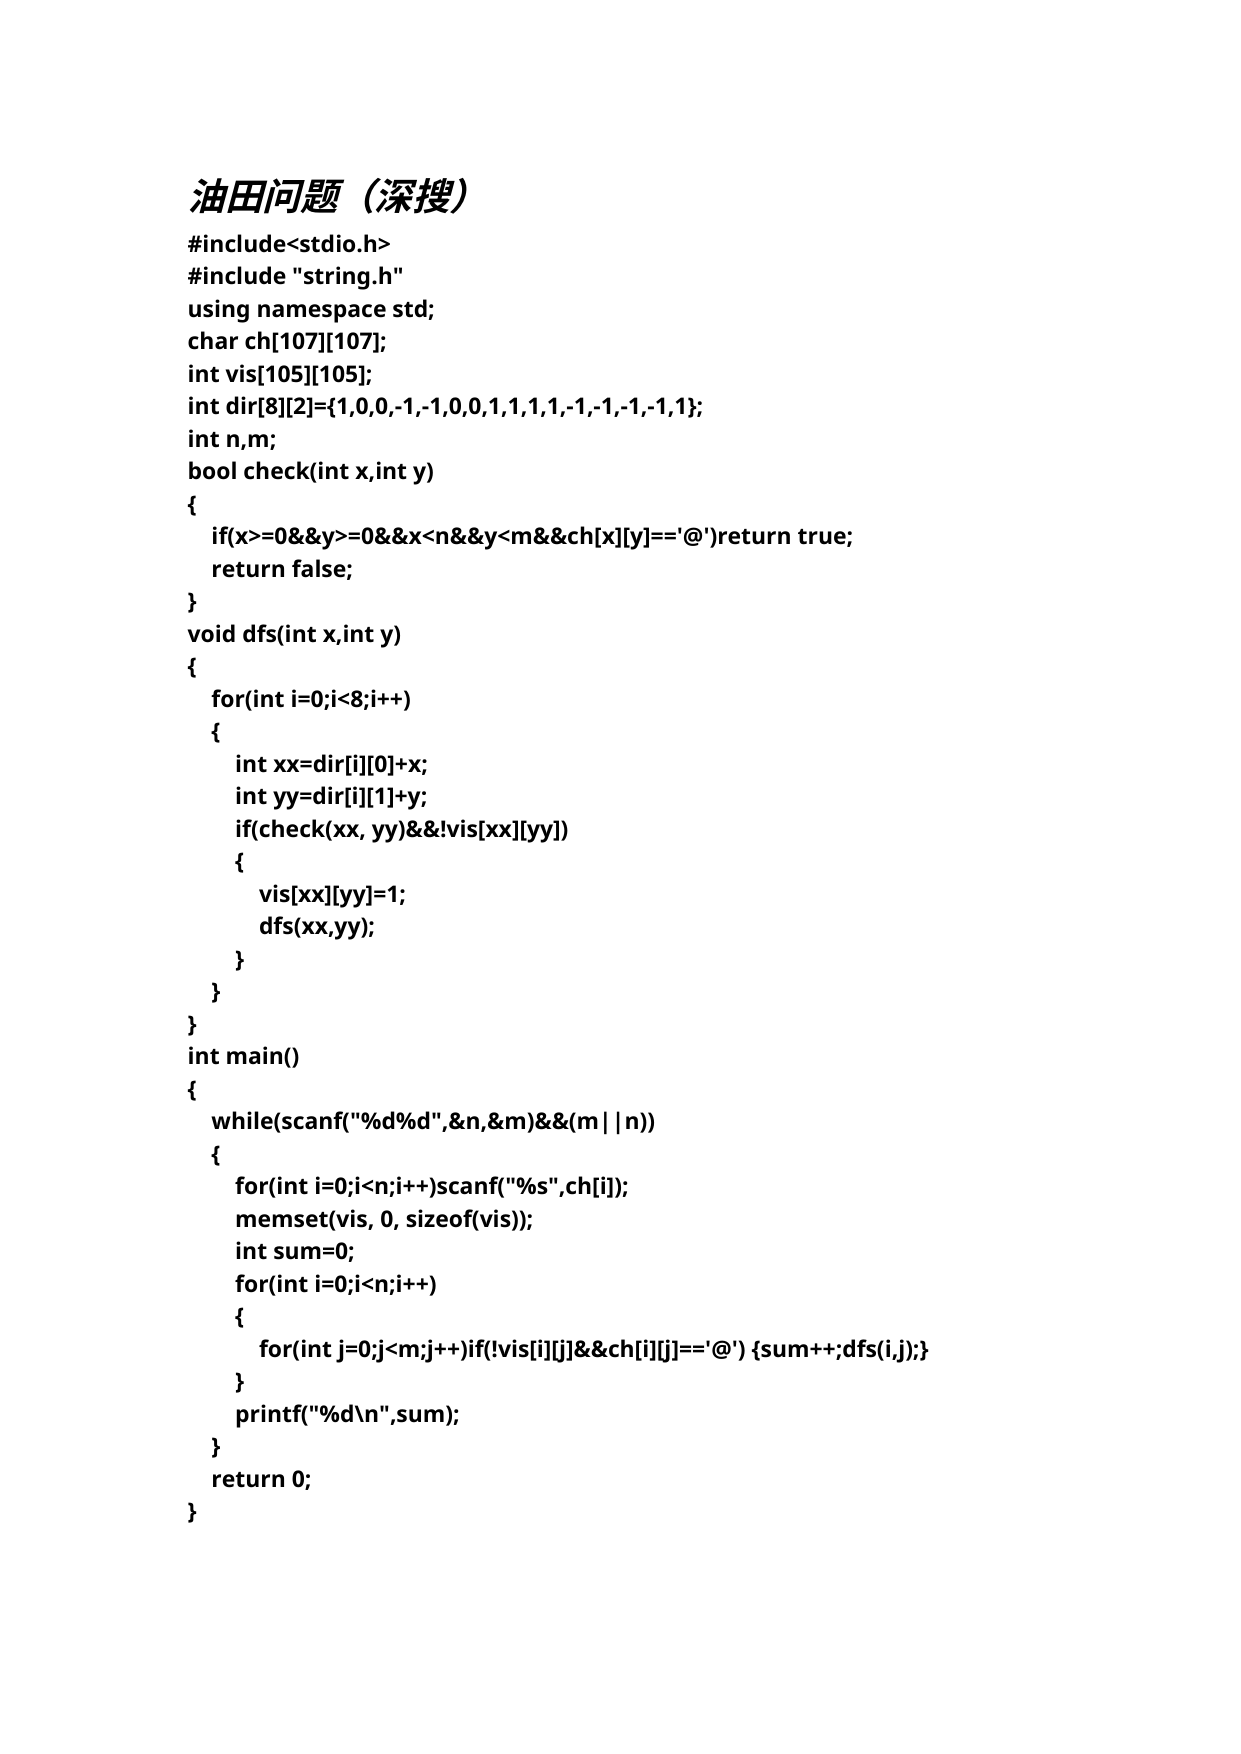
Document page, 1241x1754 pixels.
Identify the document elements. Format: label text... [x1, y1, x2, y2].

text memset(vis, 0, sizeof(vis)); [187, 1202, 1053, 1234]
text dfs(xx,yy); [187, 909, 1053, 942]
text { [187, 844, 1053, 877]
text { [187, 714, 1053, 747]
text } [187, 1429, 1053, 1462]
text return 0; [187, 1462, 1053, 1494]
text for(int i=0;i<8;i++) [187, 682, 1053, 714]
text if(check(xx, yy)&&!vis[xx][yy]) [187, 812, 1053, 844]
text } [187, 584, 1053, 617]
text return false; [187, 552, 1053, 584]
text void dfs(int x,int y) [187, 617, 1053, 649]
text int main() [187, 1039, 1053, 1072]
text while(scanf("%d%d",&n,&m)&&(m||n)) [187, 1104, 1053, 1137]
text vis[xx][yy]=1; [187, 877, 1053, 909]
text int sum=0; [187, 1234, 1053, 1267]
text int yy=dir[i][1]+y; [187, 779, 1053, 812]
text #include "string.h" [187, 259, 1053, 292]
text for(int i=0;i<n;i++) [187, 1267, 1053, 1299]
text int vis[105][105]; [187, 357, 1053, 389]
text for(int i=0;i<n;i++)scanf("%s",ch[i]); [187, 1169, 1053, 1202]
text } [187, 974, 1053, 1007]
text { [187, 649, 1053, 682]
text if(x>=0&&y>=0&&x<n&&y<m&&ch[x][y]=='@')return true; [187, 519, 1053, 552]
text printf("%d\n",sum); [187, 1397, 1053, 1429]
text char ch[107][107]; [187, 324, 1053, 357]
text int xx=dir[i][0]+x; [187, 747, 1053, 779]
text bool check(int x,int y) [187, 454, 1053, 487]
text { [187, 1072, 1053, 1104]
text using namespace std; [187, 292, 1053, 324]
text for(int j=0;j<m;j++)if(!vis[i][j]&&ch[i][j]=='@') {sum++;dfs(i,j);} [187, 1332, 1053, 1364]
text } [187, 1007, 1053, 1039]
text int dir[8][2]={1,0,0,-1,-1,0,0,1,1,1,1,-1,-1,-1,-1,1}; [187, 389, 1053, 422]
text int n,m; [187, 422, 1053, 454]
text } [187, 942, 1053, 974]
text 油田问题（深搜） [187, 162, 1053, 227]
text } [187, 1494, 1053, 1527]
text #include<stdio.h> [187, 227, 1053, 259]
text { [187, 1299, 1053, 1332]
text } [187, 1364, 1053, 1397]
text { [187, 1137, 1053, 1169]
text { [187, 487, 1053, 519]
